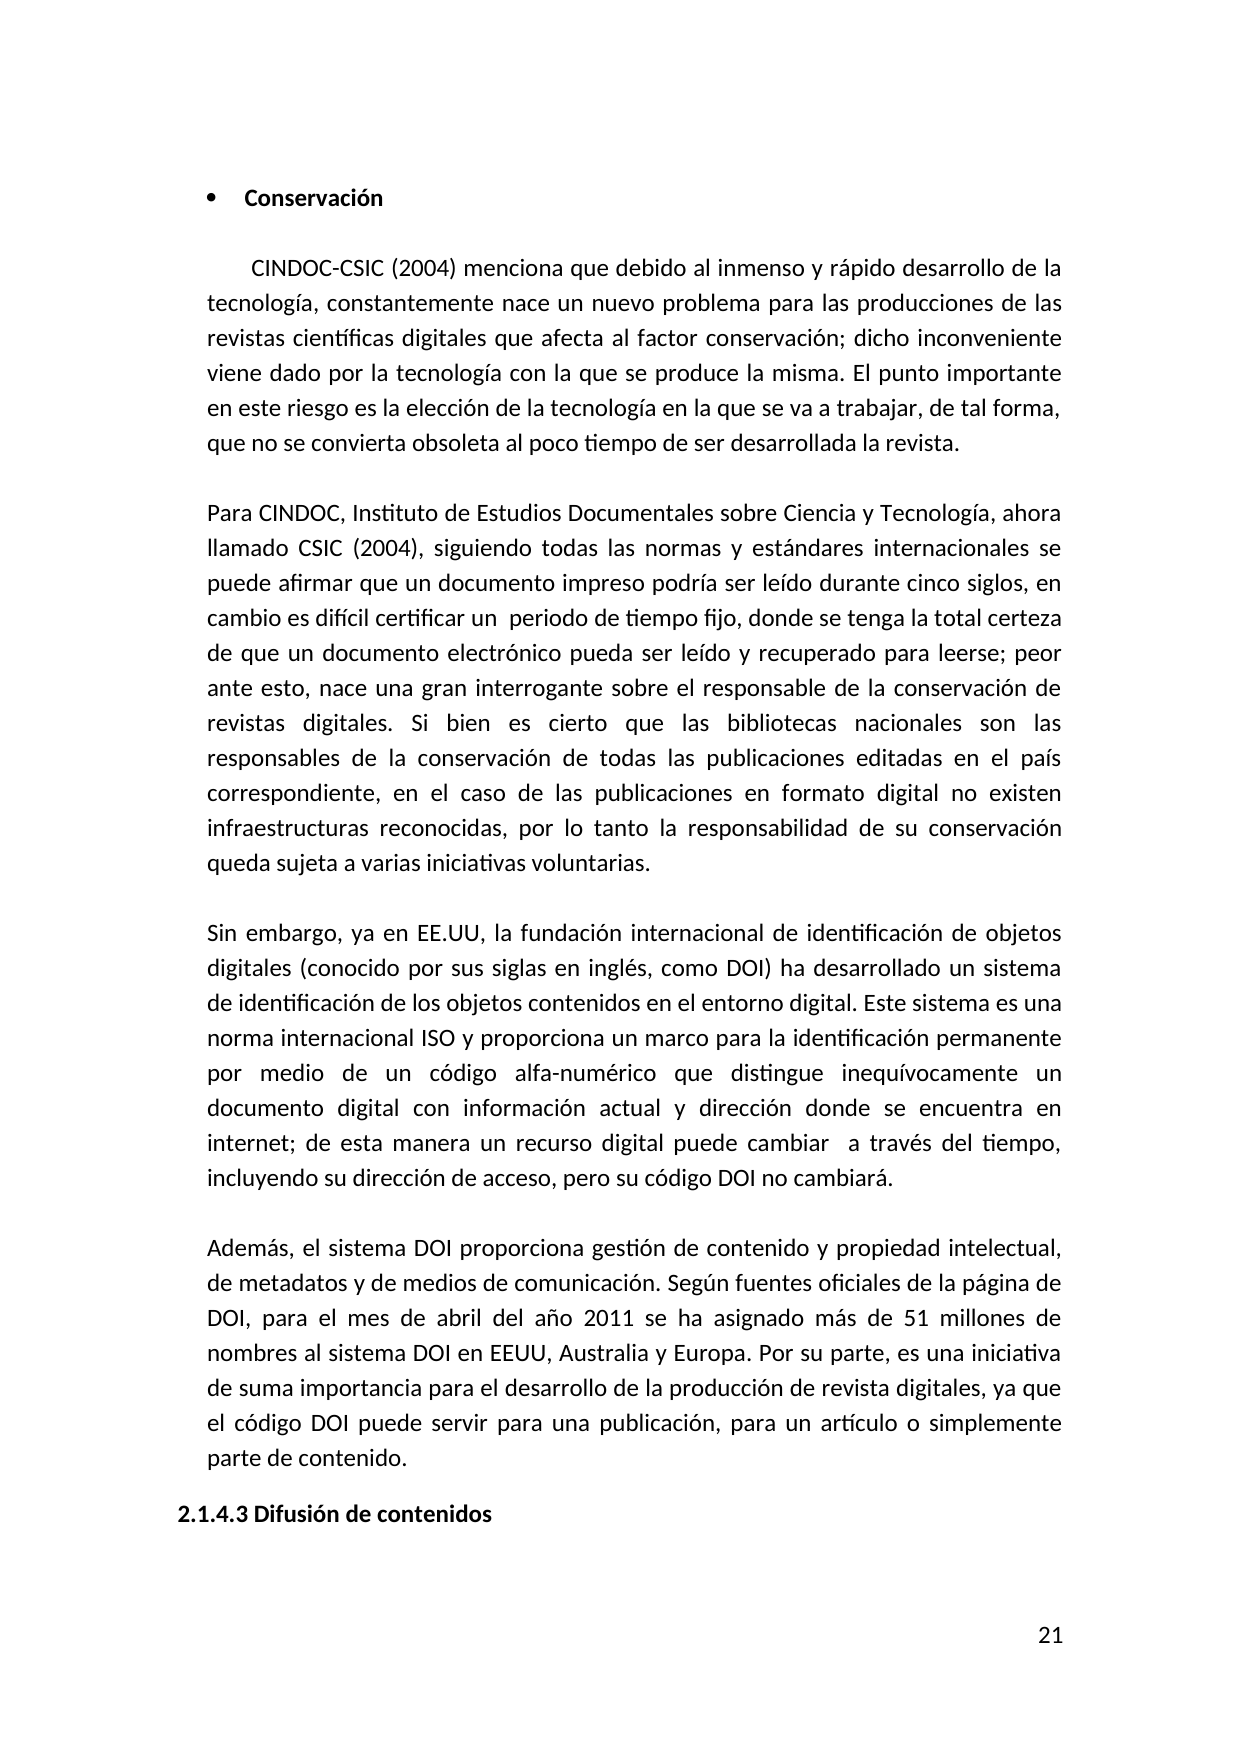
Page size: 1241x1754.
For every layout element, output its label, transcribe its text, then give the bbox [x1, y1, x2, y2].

subtitle 2.1.4.3 Difusión de contenidos [177, 1498, 1063, 1529]
list Para CINDOC, Instituto de Estudios Documentales sobre Ciencia y Tecnología, ahora llamado CSIC (2004), siguiendo todas las normas y estándares internacionales se puede afirmar que un documento impreso podría ser leído durante cinco siglos, en cambio es difícil certificar un periodo de tiempo fijo, donde se tenga la total certeza de que un documento electrónico pueda ser leído y recuperado para leerse; peor ante esto, nace una gran interrogante sobre el responsable de la conservación de revistas digitales. Si bien es cierto que las bibliotecas nacionales son las responsables de la conservación de todas las publicaciones editadas en el país correspondiente, en el caso de las publicaciones en formato digital no existen infraestructuras reconocidas, por lo tanto la responsabilidad de su conservación queda sujeta a varias iniciativas voluntarias. [207, 498, 1063, 878]
list Además, el sistema DOI proporciona gestión de contenido y propiedad intelectual, de metadatos y de medios de comunicación. Según fuentes oficiales de la página de DOI, para el mes de abril del año 2011 se ha asignado más de 51 millones de nombres al sistema DOI en EEUU, Australia y Europa. Por su parte, es una iniciativa de suma importancia para el desarrollo de la producción de revista digitales, ya que el código DOI puede servir para una publicación, para un artículo o simplemente parte de contenido. [207, 1233, 1063, 1473]
list CINDOC-CSIC (2004) menciona que debido al inmenso y rápido desarrollo de la tecnología, constantemente nace un nuevo problema para las producciones de las revistas científicas digitales que afecta al factor conservación; dicho inconveniente viene dado por la tecnología con la que se produce la misma. El punto importante en este riesgo es la elección de la tecnología en la que se va a trabajar, de tal forma, que no se convierta obsoleta al poco tiempo de ser desarrollada la revista. [207, 253, 1063, 458]
list Sin embargo, ya en EE.UU, la fundación internacional de identificación de objetos digitales (conocido por sus siglas en inglés, como DOI) ha desarrollado un sistema de identificación de los objetos contenidos en el entorno digital. Este sistema es una norma internacional ISO y proporciona un marco para la identificación permanente por medio de un código alfa-numérico que distingue inequívocamente un documento digital con información actual y dirección donde se encuentra en internet; de esta manera un recurso digital puede cambiar a través del tiempo, incluyendo su dirección de acceso, pero su código DOI no cambiará. [207, 918, 1063, 1193]
list Conservación [207, 183, 1063, 213]
